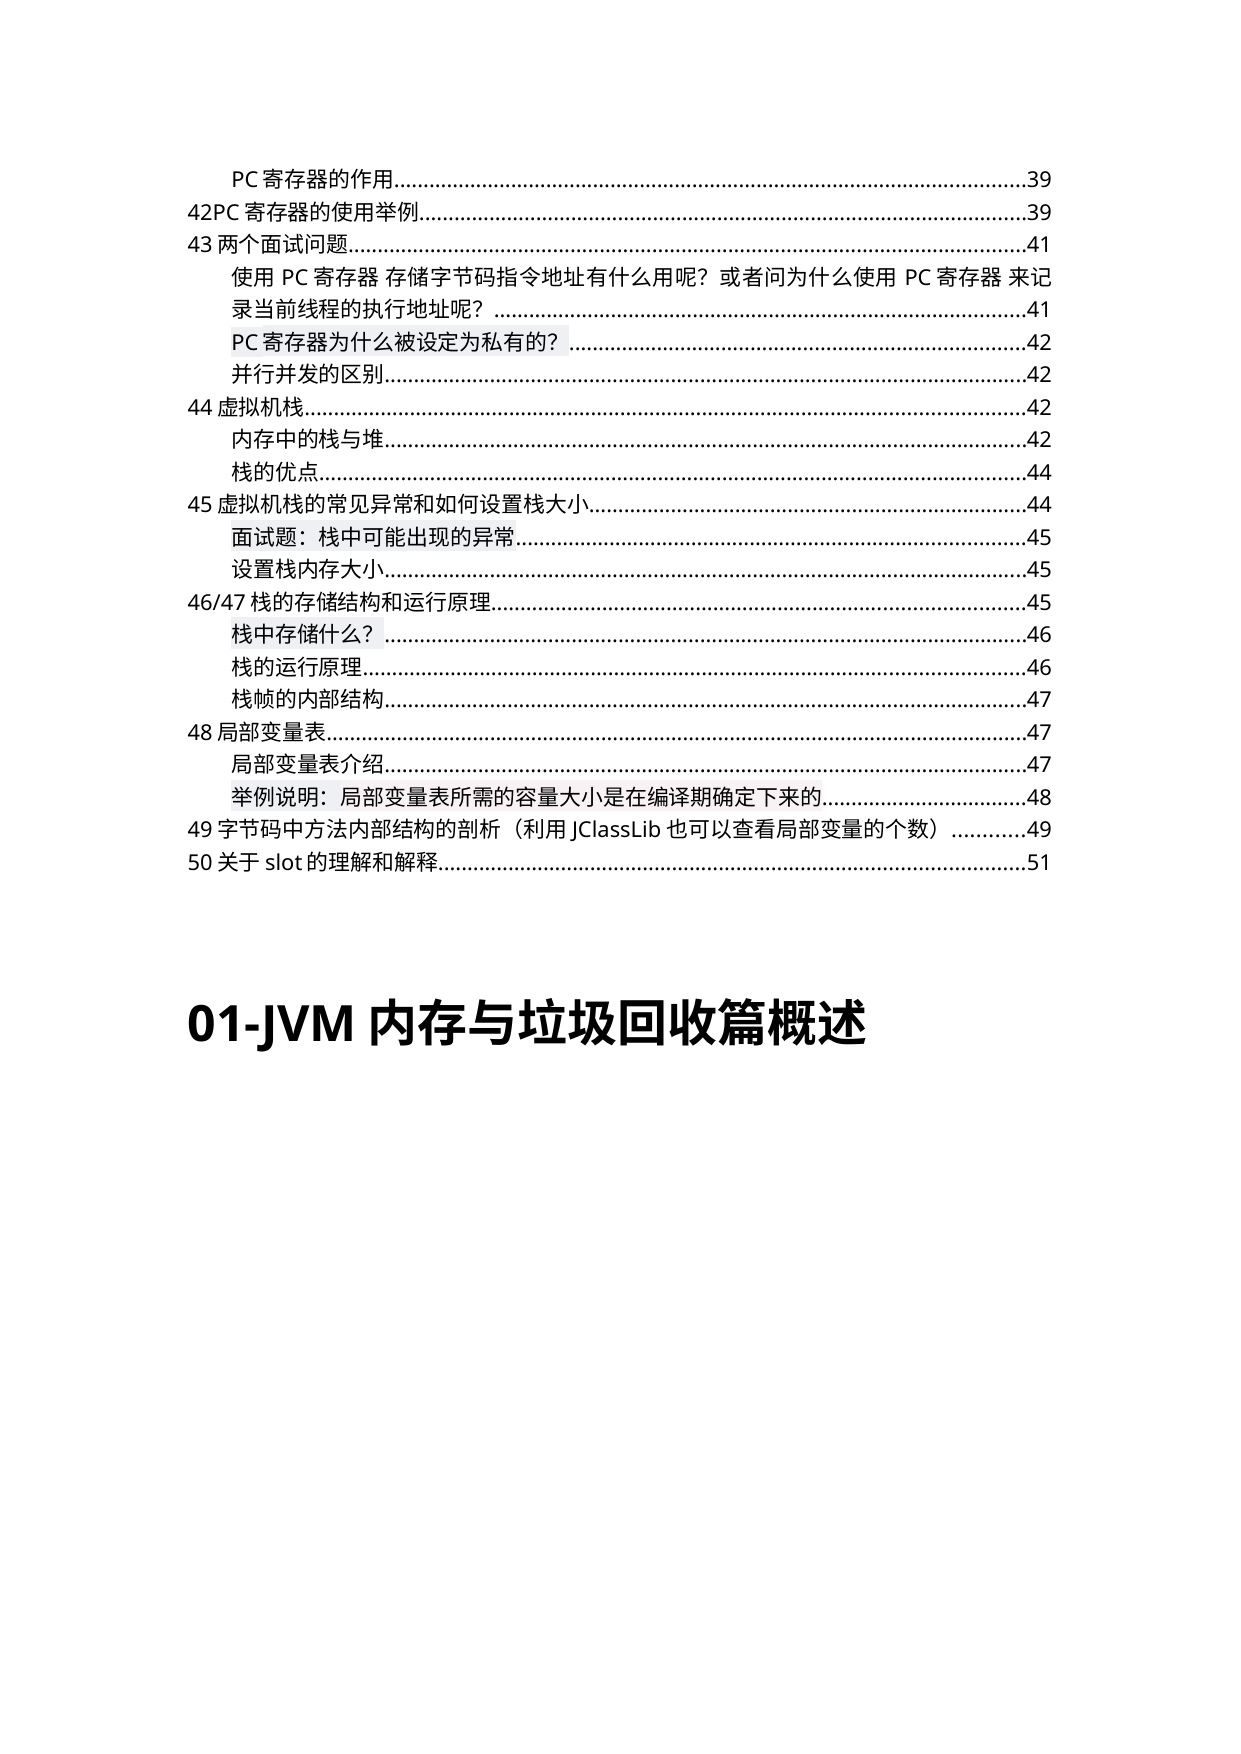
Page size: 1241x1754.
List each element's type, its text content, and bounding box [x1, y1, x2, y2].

subtitle 01-JVM内存与垃圾回收篇概述 [187, 971, 1053, 1069]
